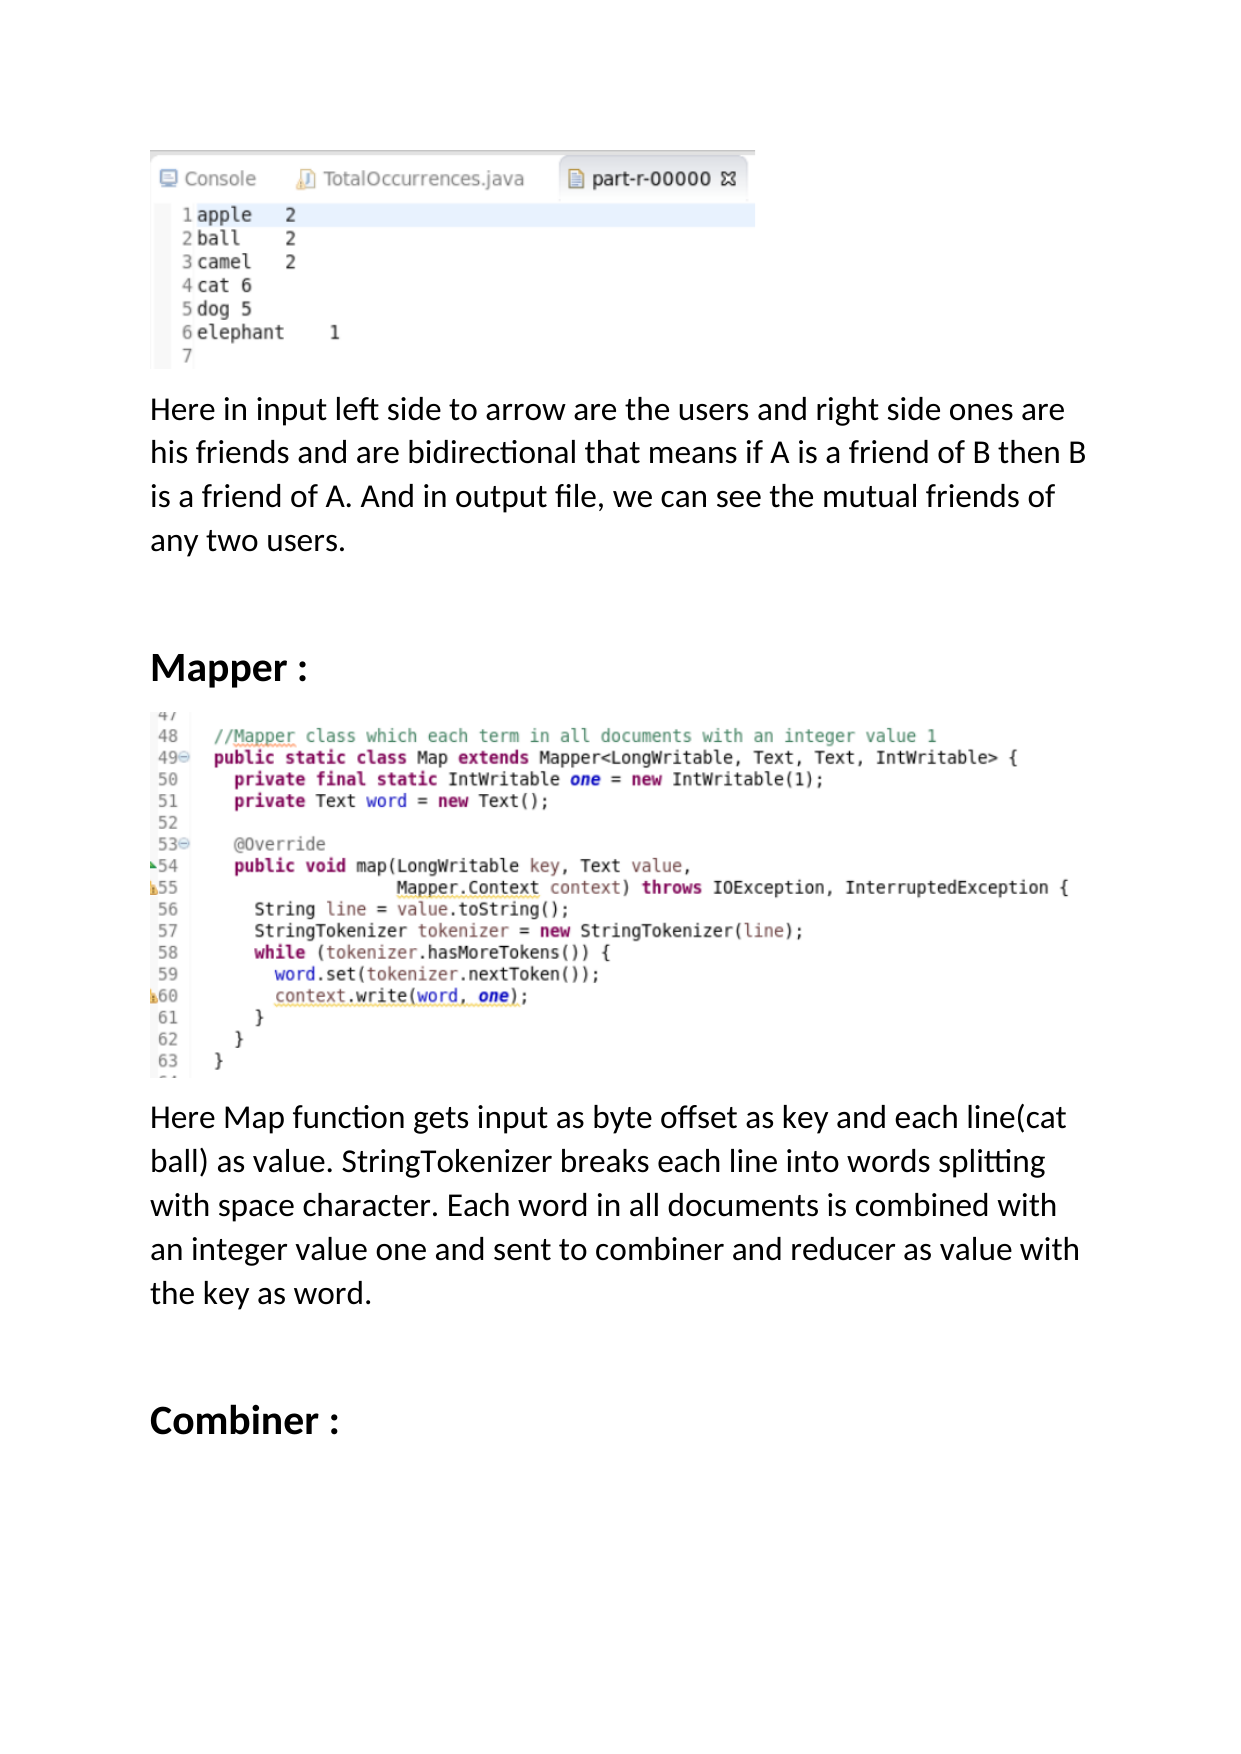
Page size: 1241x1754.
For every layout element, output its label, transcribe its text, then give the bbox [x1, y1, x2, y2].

text Combiner : [150, 1394, 1090, 1444]
text Here Map function gets input as byte offset as key and each line(cat ball) as value. StringTokenizer breaks each line into words splitting with space character. Each word in all documents is combined with an integer value one and sent to combiner and reducer as value with the key as word. [150, 1097, 1090, 1313]
picture [150, 712, 1091, 1078]
text Here in input left side to arrow are the users and right side ones are his friends and are bidirectional that means if A is a friend of B then B is a friend of A. And in output file, we can see the mutual friends of any two users. [150, 388, 1090, 560]
picture [150, 150, 755, 369]
text Mapper : [150, 641, 1090, 692]
